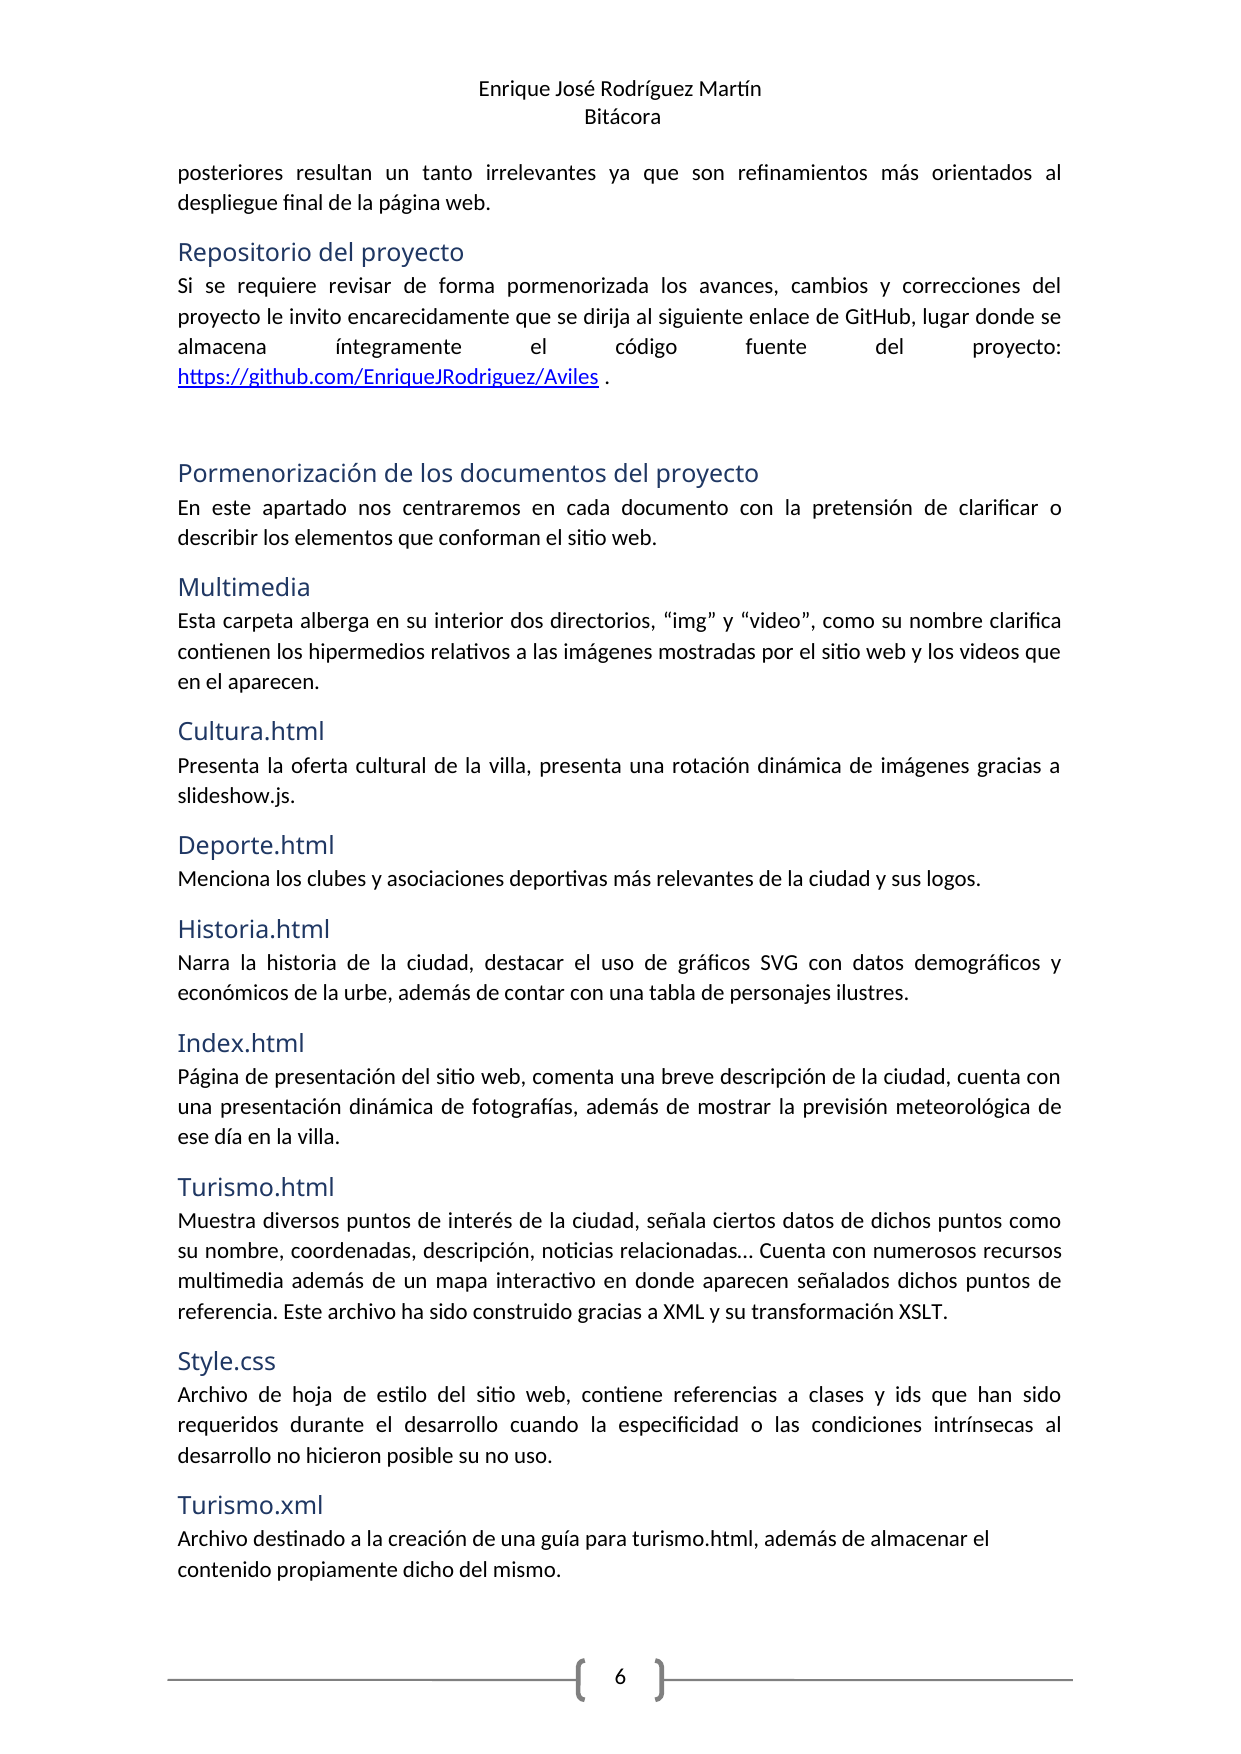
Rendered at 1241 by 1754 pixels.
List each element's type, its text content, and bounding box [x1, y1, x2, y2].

subtitle Multimedia [177, 570, 1063, 604]
text Archivo destinado a la creación de una guía para turismo.html, además de almacenar el contenido propiamente dicho del mismo. [177, 1524, 1063, 1583]
text Presenta la oferta cultural de la villa, presenta una rotación dinámica de imágenes gracias a slideshow.js. [177, 751, 1063, 809]
subtitle Repositorio del proyecto [177, 235, 1063, 269]
subtitle Historia.html [177, 911, 1063, 946]
text Esta carpeta alberga en su interior dos directorios, “img” y “video”, como su nombre clarifica contienen los hipermedios relativos a las imágenes mostradas por el sitio web y los videos que en el aparecen. [177, 607, 1063, 695]
text En este apartado nos centraremos en cada documento con la pretensión de clarificar o describir los elementos que conforman el sitio web. [177, 493, 1063, 551]
subtitle Turismo.xml [177, 1488, 1063, 1522]
subtitle Deporte.html [177, 828, 1063, 862]
text Menciona los clubes y asociaciones deportivas más relevantes de la ciudad y sus logos. [177, 864, 1063, 893]
text Archivo de hoja de estilo del sitio web, contiene referencias a clases y ids que han sido requeridos durante el desarrollo cuando la especificidad o las condiciones intrínsecas al desarrollo no hicieron posible su no uso. [177, 1380, 1063, 1469]
text Muestra diversos puntos de interés de la ciudad, señala ciertos datos de dichos puntos como su nombre, coordenadas, descripción, noticias relacionadas… Cuenta con numerosos recursos multimedia además de un mapa interactivo en donde aparecen señalados dichos puntos de referencia. Este archivo ha sido construido gracias a XML y su transformación XSLT. [177, 1206, 1063, 1325]
text Página de presentación del sitio web, comenta una breve descripción de la ciudad, cuenta con una presentación dinámica de fotografías, además de mostrar la previsión meteorológica de ese día en la villa. [177, 1062, 1063, 1151]
subtitle Pormenorización de los documentos del proyecto [177, 456, 1063, 490]
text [177, 158, 1063, 216]
text Si se requiere revisar de forma pormenorizada los avances, cambios y correcciones del proyecto le invito encarecidamente que se dirija al siguiente enlace de GitHub, lugar donde se almacena íntegramente el código fuente del proyecto: https://github.com/EnriqueJRodriguez/Aviles . [177, 272, 1063, 390]
subtitle Style.css [177, 1344, 1063, 1378]
text Narra la historia de la ciudad, destacar el uso de gráficos SVG con datos demográficos y económicos de la urbe, además de contar con una tabla de personajes ilustres. [177, 948, 1063, 1006]
subtitle Cultura.html [177, 714, 1063, 748]
subtitle Index.html [177, 1025, 1063, 1059]
subtitle Turismo.html [177, 1169, 1063, 1203]
